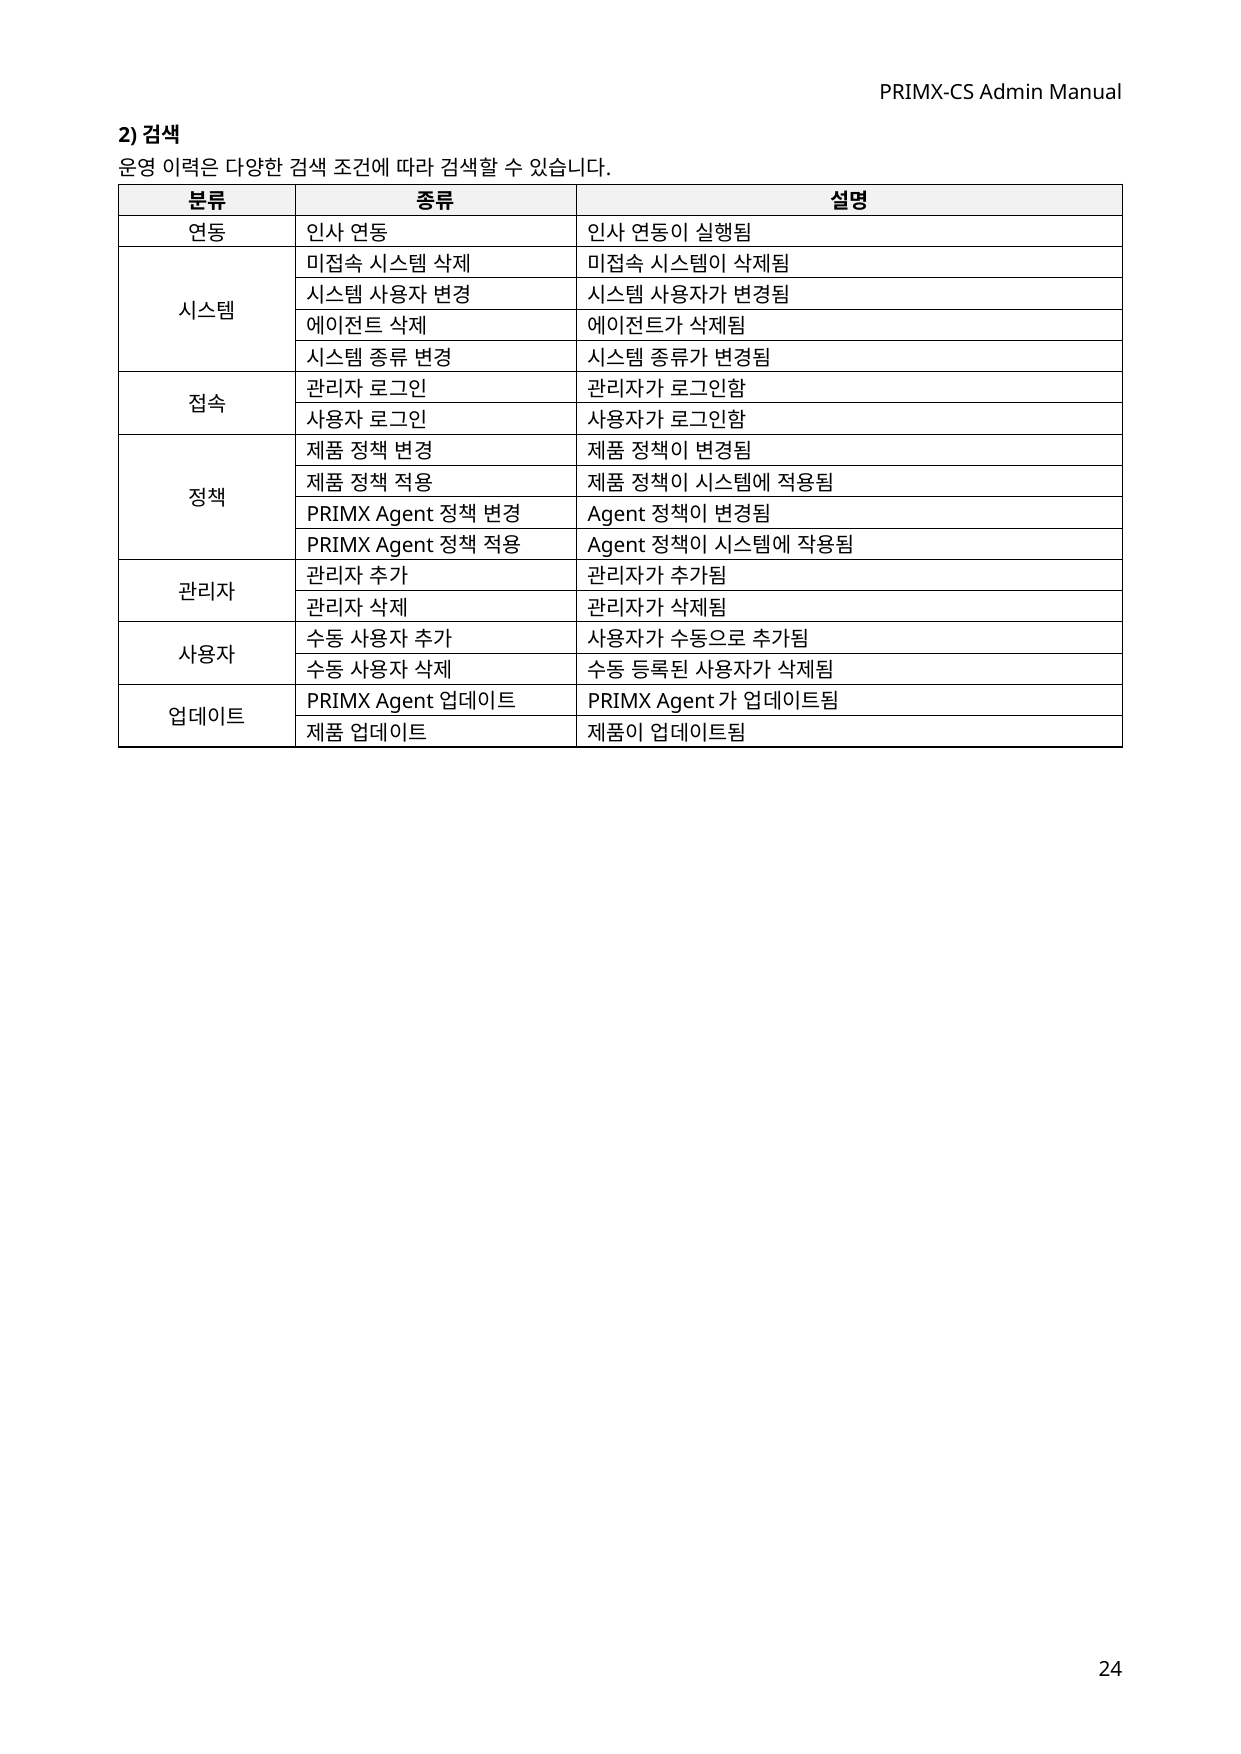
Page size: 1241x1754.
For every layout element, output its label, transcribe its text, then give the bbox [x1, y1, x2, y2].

table_cell 관리자 로그인 [296, 372, 576, 402]
table_cell 업데이트 [119, 685, 295, 746]
table_cell PRIMX Agent 업데이트 [296, 685, 576, 715]
table_cell 사용자가 수동으로 추가됨 [577, 622, 1122, 652]
table_cell 관리자 삭제 [296, 591, 576, 621]
table_cell 시스템 사용자 변경 [296, 278, 576, 308]
table_cell 사용자가 로그인함 [577, 403, 1122, 433]
table_cell 에이전트 삭제 [296, 310, 576, 340]
table_cell 시스템 [119, 247, 295, 371]
table_cell 수동 사용자 삭제 [296, 654, 576, 684]
table_cell 수동 등록된 사용자가 삭제됨 [577, 654, 1122, 684]
table_cell 제품 업데이트 [296, 716, 576, 746]
table_cell 에이전트가 삭제됨 [577, 310, 1122, 340]
table_cell 인사 연동이 실행됨 [577, 216, 1122, 246]
table_cell 접속 [119, 372, 295, 433]
table_cell 정책 [119, 435, 295, 559]
table_cell 시스템 종류가 변경됨 [577, 341, 1122, 371]
table_cell 미접속 시스템 삭제 [296, 247, 576, 277]
table_cell PRIMX Agent가 업데이트됨 [577, 685, 1122, 715]
table_cell 관리자가 로그인함 [577, 372, 1122, 402]
table_cell 인사 연동 [296, 216, 576, 246]
table_header 종류 [296, 185, 576, 215]
table_cell 관리자 [119, 560, 295, 621]
table_cell 사용자 로그인 [296, 403, 576, 433]
table_header 설명 [577, 185, 1122, 215]
table_cell Agent 정책이 시스템에 작용됨 [577, 529, 1122, 559]
table_cell PRIMX Agent 정책 적용 [296, 529, 576, 559]
table_cell 제품 정책이 시스템에 적용됨 [577, 466, 1122, 496]
table_header 분류 [119, 185, 295, 215]
table_cell PRIMX Agent 정책 변경 [296, 497, 576, 527]
table_cell 시스템 사용자가 변경됨 [577, 278, 1122, 308]
table_cell 관리자가 삭제됨 [577, 591, 1122, 621]
table_cell 제품 정책이 변경됨 [577, 435, 1122, 465]
table_cell 사용자 [119, 622, 295, 684]
table_cell 관리자가 추가됨 [577, 560, 1122, 590]
table_cell 미접속 시스템이 삭제됨 [577, 247, 1122, 277]
table_cell 제품 정책 적용 [296, 466, 576, 496]
table_cell 제품 정책 변경 [296, 435, 576, 465]
table_cell 제품이 업데이트됨 [577, 716, 1122, 746]
table_cell 연동 [119, 216, 295, 246]
text 2) 검색 [118, 118, 1122, 148]
table_cell 시스템 종류 변경 [296, 341, 576, 371]
table_cell 수동 사용자 추가 [296, 622, 576, 652]
text 운영 이력은 다양한 검색 조건에 따라 검색할 수 있습니다. [118, 151, 1122, 181]
table_cell 관리자 추가 [296, 560, 576, 590]
table_cell Agent 정책이 변경됨 [577, 497, 1122, 527]
